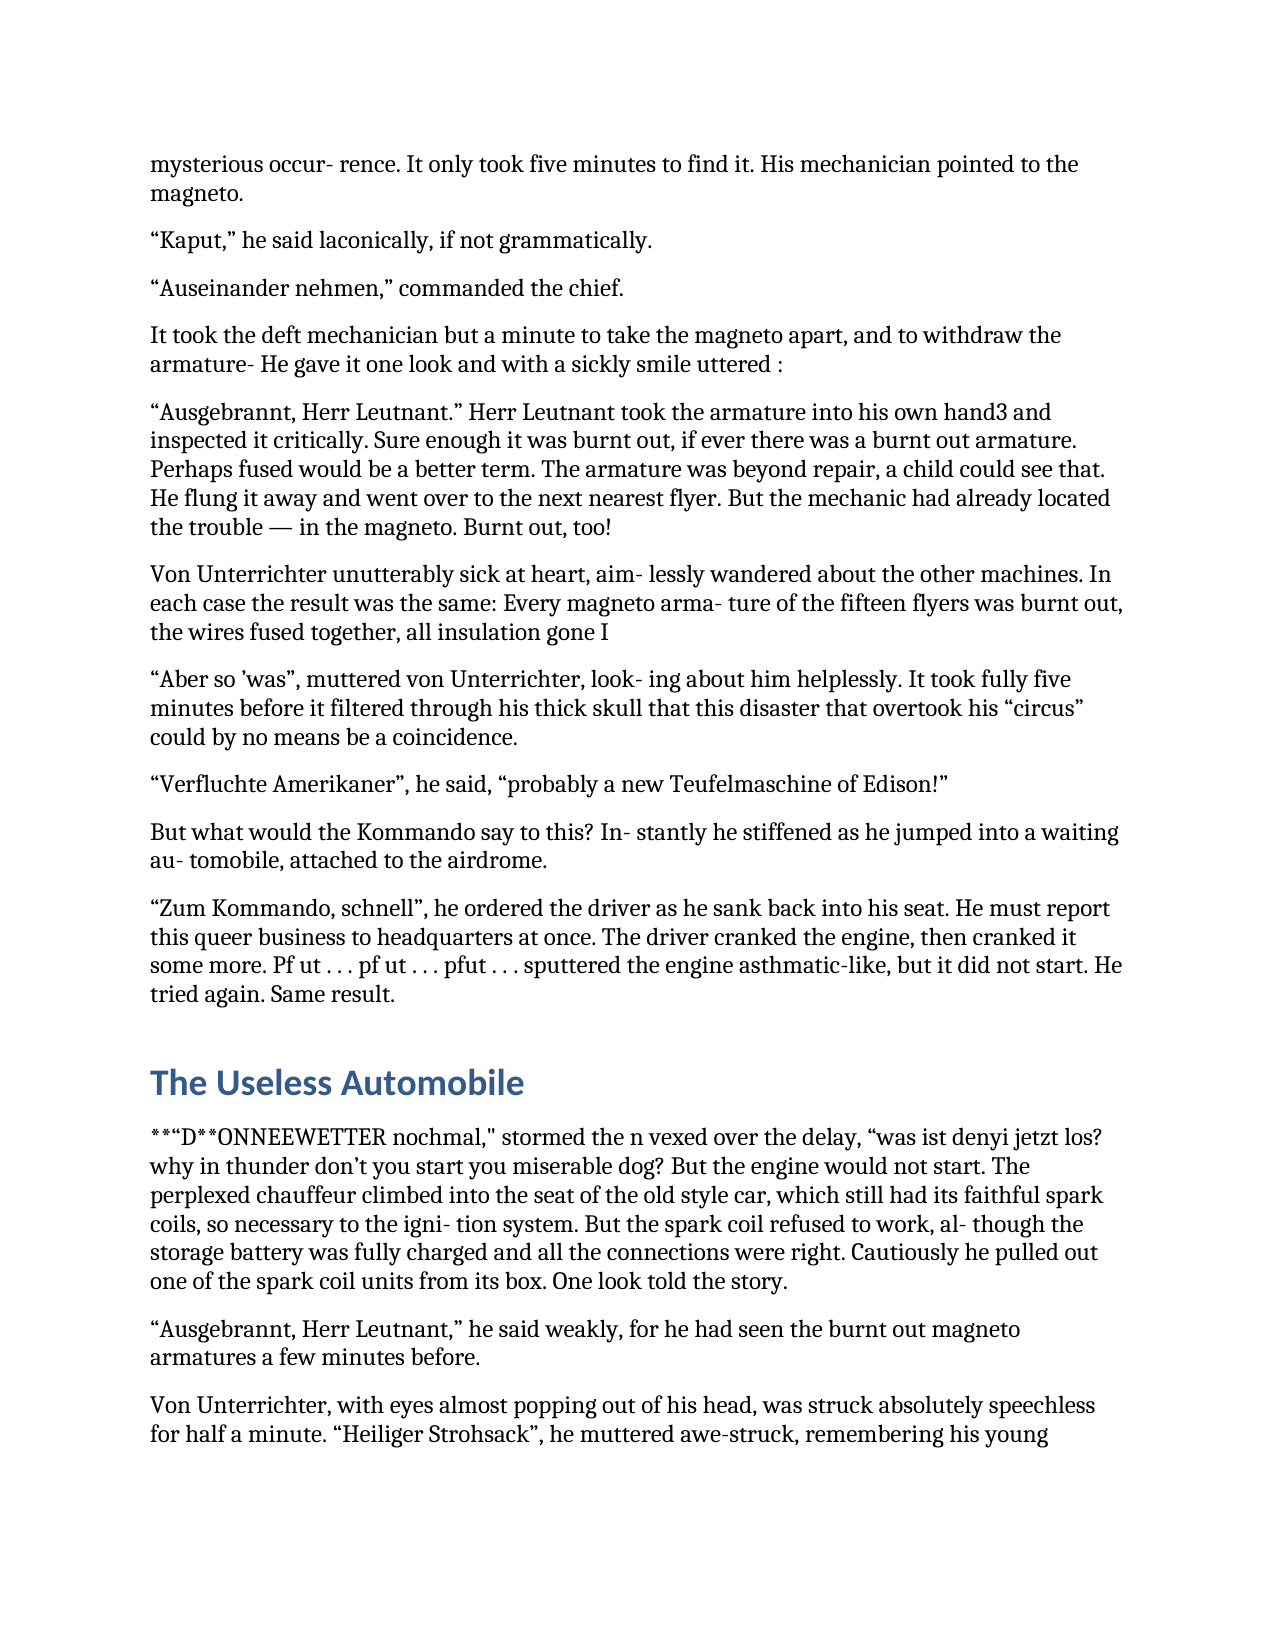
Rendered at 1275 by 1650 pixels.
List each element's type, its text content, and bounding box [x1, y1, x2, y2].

text “Zum Kommando, schnell”, he ordered the driver as he sank back into his seat. He must report this queer business to headquarters at once. The driver cranked the engine, then cranked it some more. Pf ut . . . pf ut . . . pfut . . . sputtered the engine asthmatic-like, but it did not start. He tried again. Same result. [150, 894, 1125, 1009]
text It took the deft mechanician but a minute to take the magneto apart, and to withdraw the armature- He gave it one look and with a sickly smile uttered : [150, 321, 1125, 379]
text “Aber so ’was”, muttered von Unterrichter, look- ing about him helplessly. It took fully five minutes before it filtered through his thick skull that this disaster that overtook his “circus” could by no means be a coincidence. [150, 665, 1125, 751]
text “Ausgebrannt, Herr Leutnant,” he said weakly, for he had seen the burnt out magneto armatures a few minutes before. [150, 1314, 1125, 1372]
text But what would the Kommando say to this? In- stantly he stiffened as he jumped into a waiting au- tomobile, attached to the airdrome. [150, 817, 1125, 875]
text “Ausgebrannt, Herr Leutnant.” Herr Leutnant took the armature into his own hand3 and inspected it critically. Sure enough it was burnt out, if ever there was a burnt out armature. Perhaps fused would be a better term. The armature was beyond repair, a child could see that. He flung it away and went over to the next nearest flyer. But the mechanic had already located the trouble — in the magneto. Burnt out, too! [150, 397, 1125, 541]
text “Kaput,” he said laconically, if not grammatically. [150, 226, 1125, 255]
text **“D**ONNEEWETTER nochmal," stormed the n vexed over the delay, “was ist denyi jetzt los? why in thunder don’t you start you miserable dog? But the engine would not start. The perplexed chauffeur climbed into the seat of the old style car, which still had its faithful spark coils, so necessary to the igni- tion system. But the spark coil refused to work, al- though the storage battery was fully charged and all the connections were right. Cautiously he pulled out one of the spark coil units from its box. One look told the story. [150, 1123, 1125, 1296]
text “Verfluchte Amerikaner”, he said, “probably a new Teufelmaschine of Edison!” [150, 770, 1125, 799]
text “Auseinander nehmen,” commanded the chief. [150, 274, 1125, 302]
subtitle The Useless Automobile [150, 1059, 1125, 1104]
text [150, 150, 1125, 207]
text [150, 1391, 1125, 1448]
text Von Unterrichter unutterably sick at heart, aim- lessly wandered about the other machines. In each case the result was the same: Every magneto arma- ture of the fifteen flyers was burnt out, the wires fused together, all insulation gone I [150, 560, 1125, 646]
